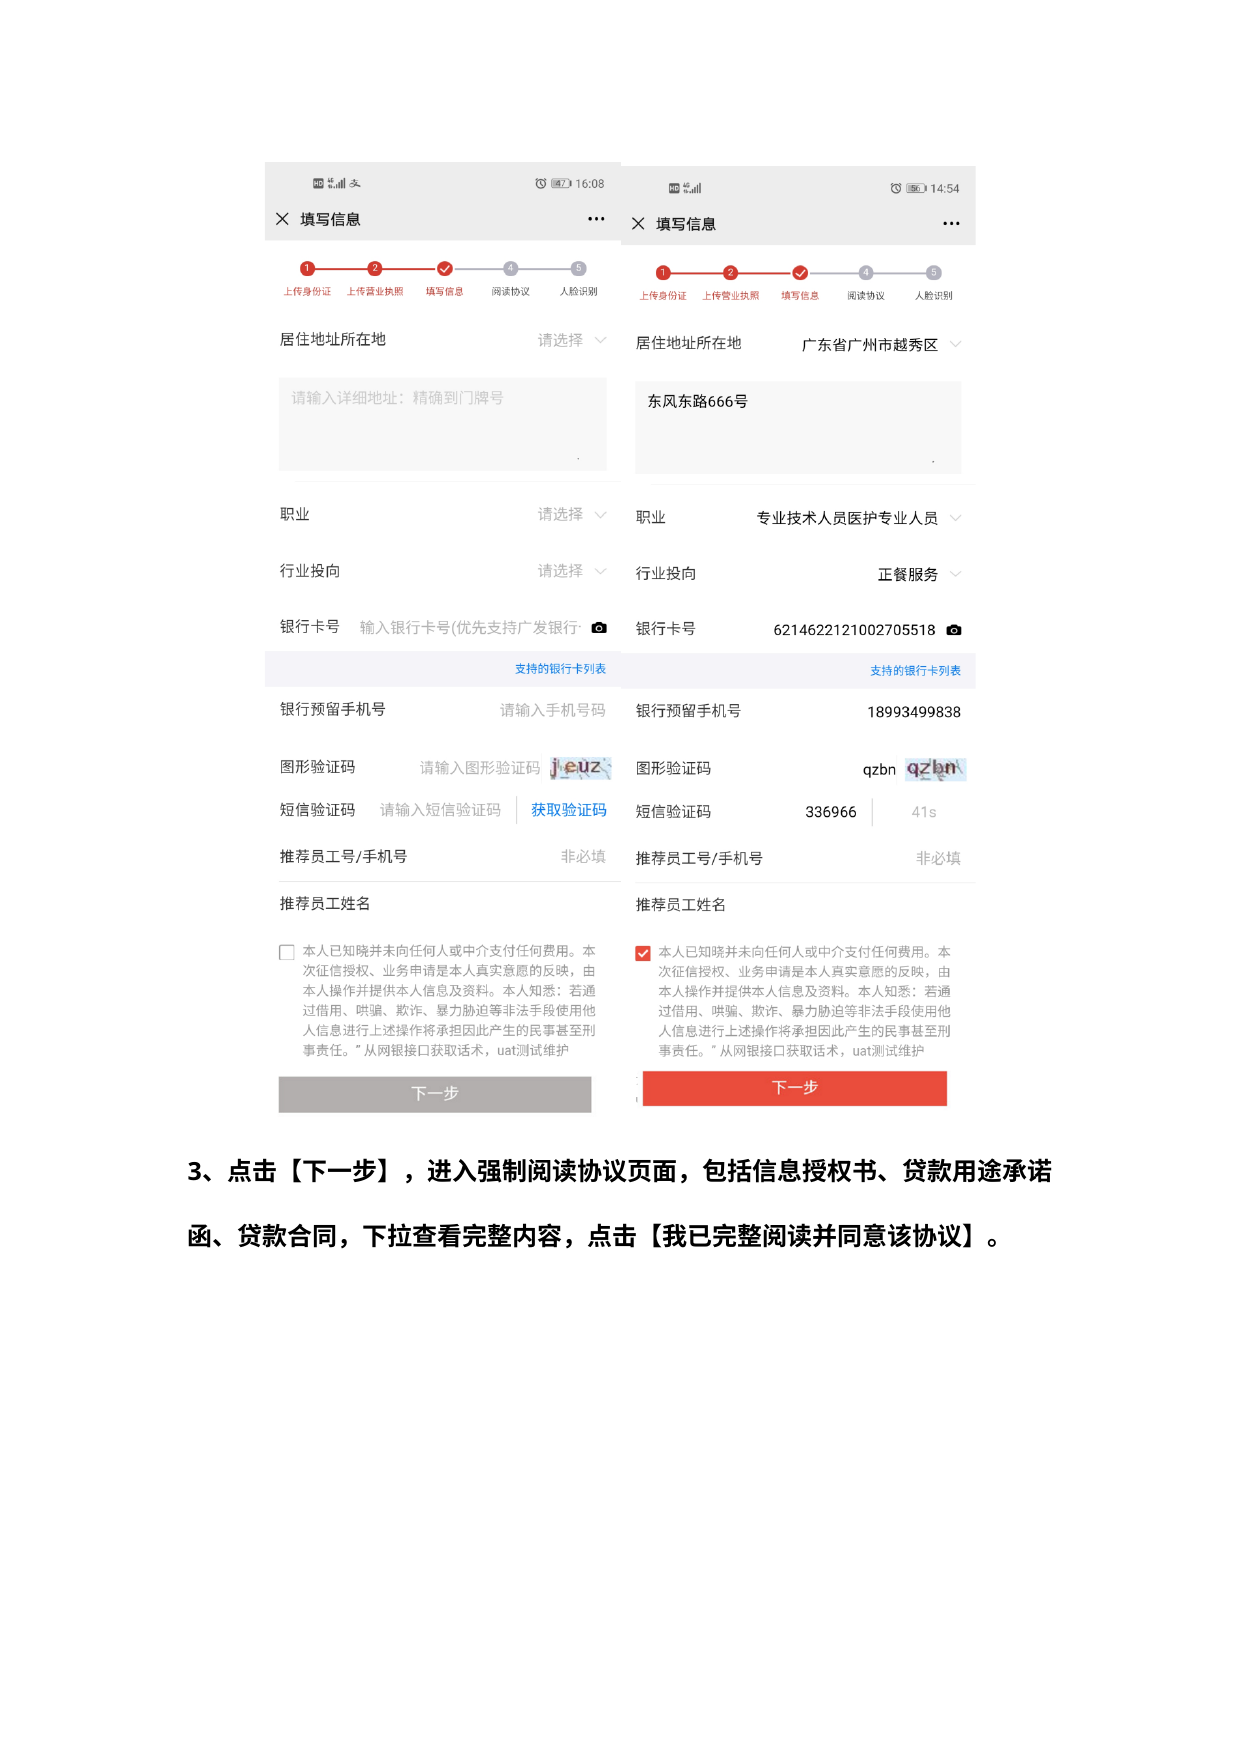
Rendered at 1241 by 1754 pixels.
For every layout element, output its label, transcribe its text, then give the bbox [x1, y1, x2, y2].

subtitle 3、点击【下一步】，进入强制阅读协议页面，包括信息授权书、贷款用途承诺函、贷款合同，下拉查看完整内容，点击【我已完整阅读并同意该协议】。 [187, 1137, 1053, 1267]
picture [264, 162, 976, 1136]
